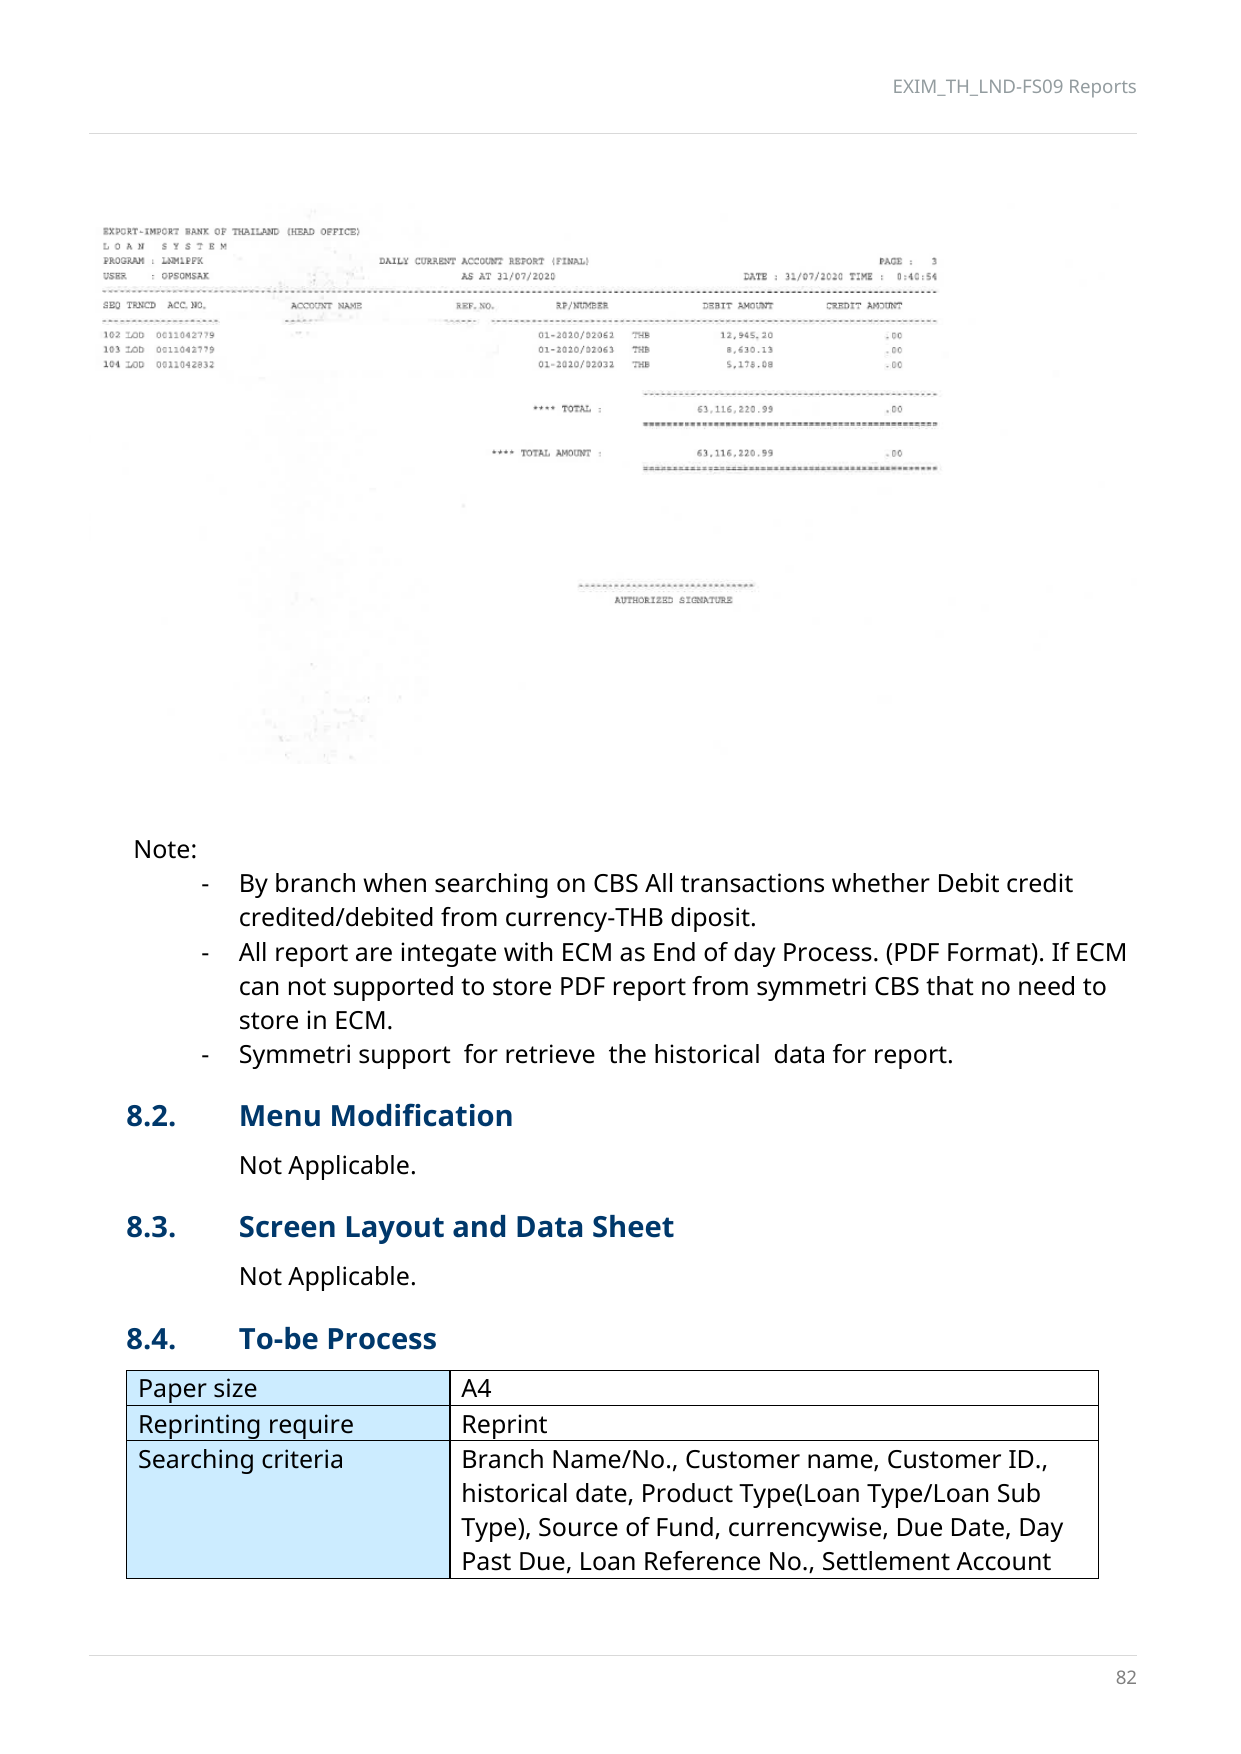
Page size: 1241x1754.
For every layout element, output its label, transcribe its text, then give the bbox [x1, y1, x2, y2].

list All report are integate with ECM as End of day Process. (PDF Format). If ECM can not supported to store PDF report from symmetri CBS that no need to store in ECM. [201, 934, 1137, 1036]
subtitle Menu Modification [126, 1095, 1137, 1135]
table_cell Reprint [451, 1406, 1098, 1440]
text Not Applicable. [164, 1148, 1137, 1182]
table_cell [451, 1441, 1098, 1578]
picture [88, 203, 1137, 764]
list Symmetri support for retrieve the historical data for report. [201, 1036, 1137, 1070]
subtitle To-be Process [126, 1318, 1137, 1358]
list By branch when searching on CBS All transactions whether Debit credit credited/debited from currency-THB diposit. [201, 866, 1137, 934]
text Note: [133, 832, 1137, 866]
table_header A4 [451, 1371, 1098, 1405]
text Not Applicable. [164, 1259, 1137, 1293]
subtitle Screen Layout and Data Sheet [126, 1207, 1137, 1246]
table_cell Searching criteria [127, 1441, 449, 1578]
table_header Paper size [127, 1371, 449, 1405]
table_cell Reprinting require [127, 1406, 449, 1440]
